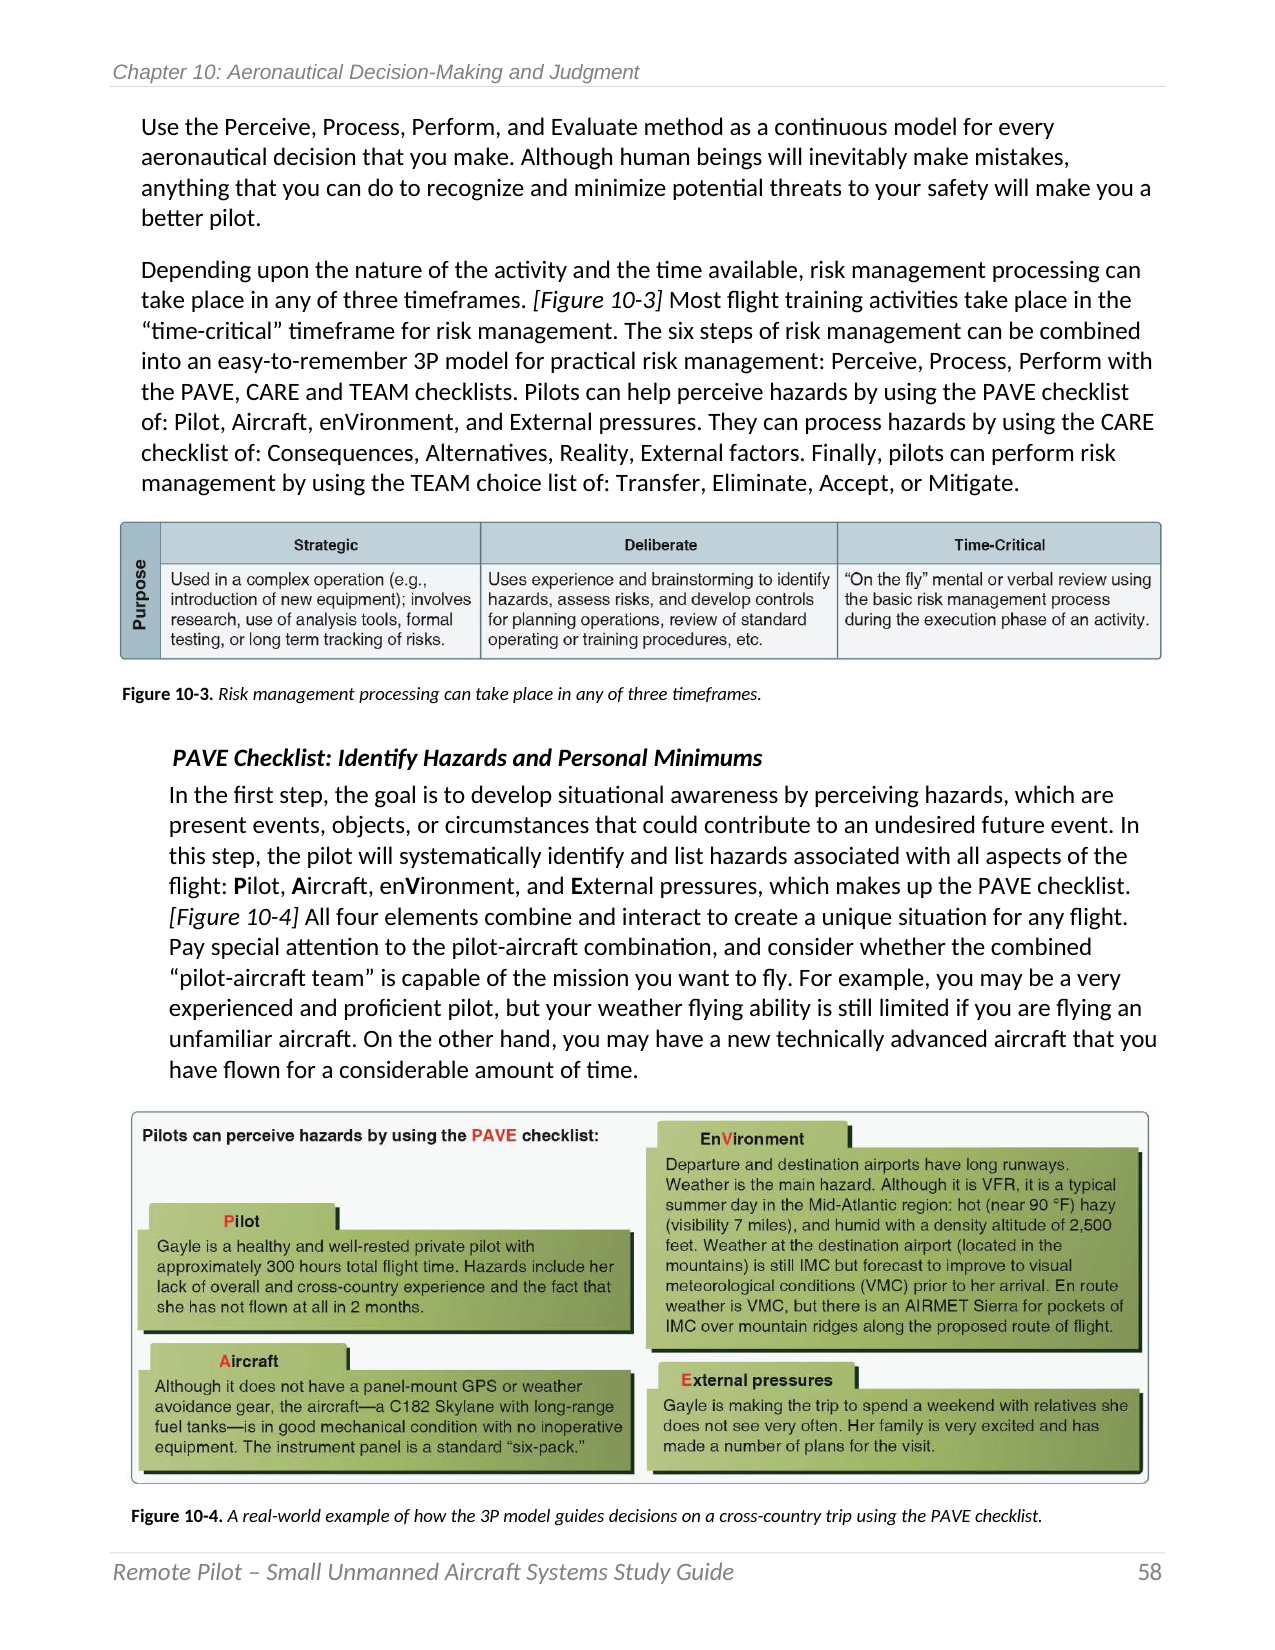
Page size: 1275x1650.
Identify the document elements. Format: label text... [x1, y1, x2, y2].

text Use the Perceive, Process, Perform, and Evaluate method as a continuous model for every aeronautical decision that you make. Although human beings will inevitably make mistakes, anything that you can do to recognize and minimize potential threats to your safety will make you a better pilot. [141, 111, 1157, 233]
picture [117, 518, 1164, 662]
picture [127, 1105, 1158, 1486]
text Depending upon the nature of the activity and the time available, risk management processing can take place in any of three timeframes. [Figure 10-3] Most flight training activities take place in the “time-critical” timeframe for risk management. The six steps of risk management can be combined into an easy-to-remember 3P model for practical risk management: Perceive, Process, Perform with the PAVE, CARE and TEAM checklists. Pilots can help perceive hazards by using the PAVE checklist of: Pilot, Aircraft, enVironment, and External pressures. They can process hazards by using the CARE checklist of: Consequences, Alternatives, Reality, External factors. Finally, pilots can perform risk management by using the TEAM choice list of: Transfer, Eliminate, Accept, or Mitigate. [141, 254, 1155, 498]
text In the first step, the goal is to develop situational awareness by perceiving hazards, which are present events, objects, or circumstances that could contribute to an undesired future event. In this step, the pilot will systematically identify and list hazards associated with all aspects of the flight: Pilot, Aircraft, enVironment, and External pressures, which makes up the PAVE checklist. [Figure 10-4] All four elements combine and interact to create a unique situation for any flight. Pay special attention to the pilot-aircraft combination, and consider whether the combined “pilot-aircraft team” is capable of the mission you want to fly. For example, you may be a very experienced and proficient pilot, but your weather flying ability is still limited if you are flying an [169, 779, 1144, 1023]
text PAVE Checklist: Identify Hazards and Personal Minimums [172, 742, 1252, 773]
text unfamiliar aircraft. On the other hand, you may have a new technically advanced aircraft that you have flown for a considerable amount of time. [169, 1023, 1162, 1084]
